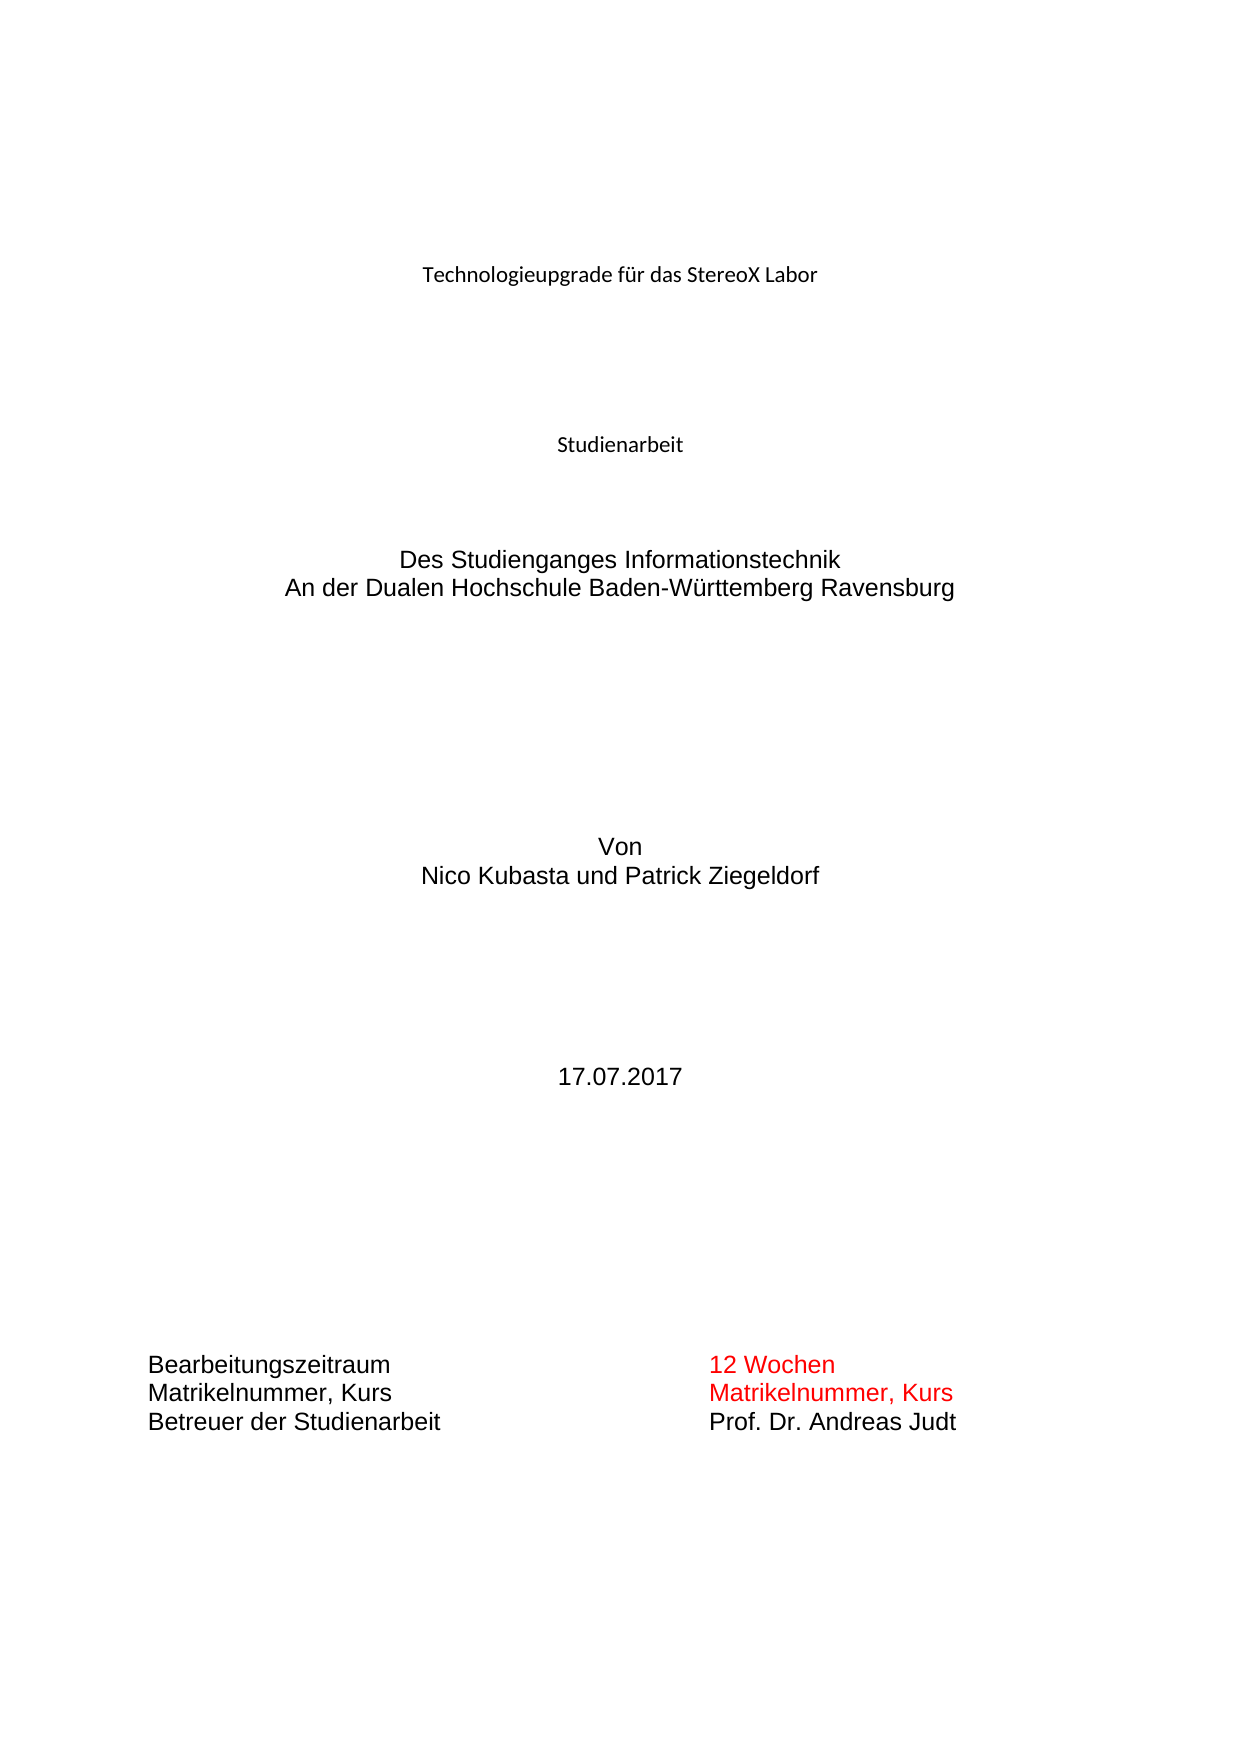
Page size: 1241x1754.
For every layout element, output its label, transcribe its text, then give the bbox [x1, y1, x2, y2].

text Betreuer der Studienarbeit Prof. Dr. Andreas Judt [148, 1407, 1092, 1436]
text Matrikelnummer, Kurs Matrikelnummer, Kurs [148, 1378, 1092, 1407]
text Des Studienganges Informationstechnik [148, 545, 1092, 573]
text Bearbeitungszeitraum 12 Wochen [148, 1350, 1092, 1378]
text Von [148, 832, 1092, 861]
text 17.07.2017 [148, 1062, 1092, 1091]
text Nico Kubasta und Patrick Ziegeldorf [148, 861, 1092, 890]
text An der Dualen Hochschule Baden-Württemberg Ravensburg [148, 573, 1092, 602]
